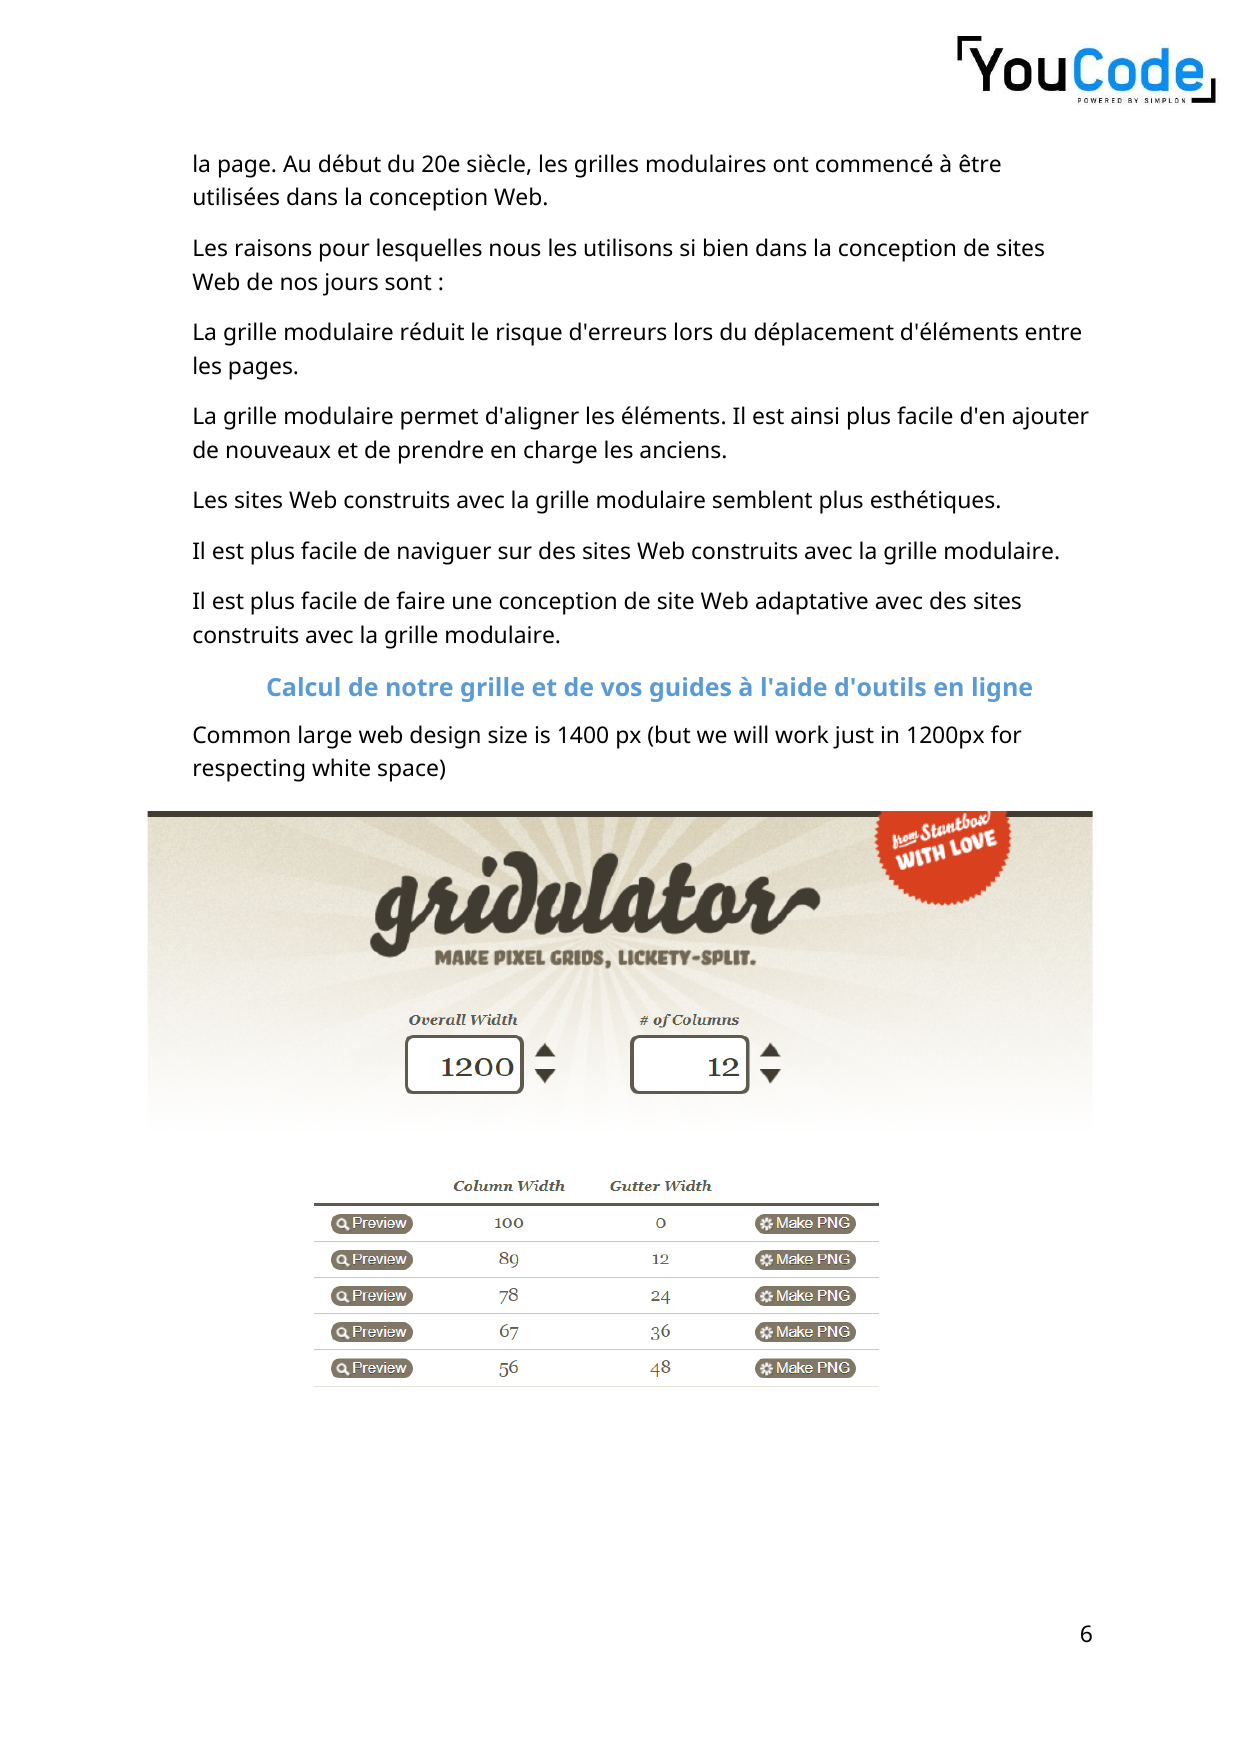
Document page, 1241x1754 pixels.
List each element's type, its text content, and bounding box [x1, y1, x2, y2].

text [192, 148, 1093, 213]
text La grille modulaire réduit le risque d'erreurs lors du déplacement d'éléments entre les pages. [192, 316, 1093, 381]
text Il est plus facile de naviguer sur des sites Web construits avec la grille modulaire. [192, 535, 1093, 566]
text Il est plus facile de faire une conception de site Web adaptative avec des sites construits avec la grille modulaire. [192, 585, 1093, 650]
text Les sites Web construits avec la grille modulaire semblent plus esthétiques. [192, 484, 1093, 516]
text Common large web design size is 1400 px (but we will work just in 1200px for respecting white space) [192, 718, 1093, 783]
text Les raisons pour lesquelles nous les utilisons si bien dans la conception de sites Web de nos jours sont : [192, 232, 1093, 297]
text La grille modulaire permet d'aligner les éléments. Il est ainsi plus facile d'en ajouter de nouveaux et de prendre en charge les anciens. [192, 400, 1093, 465]
picture [147, 811, 1093, 1434]
subtitle Calcul de notre grille et de vos guides à l'aide d'outils en ligne [266, 669, 1093, 703]
